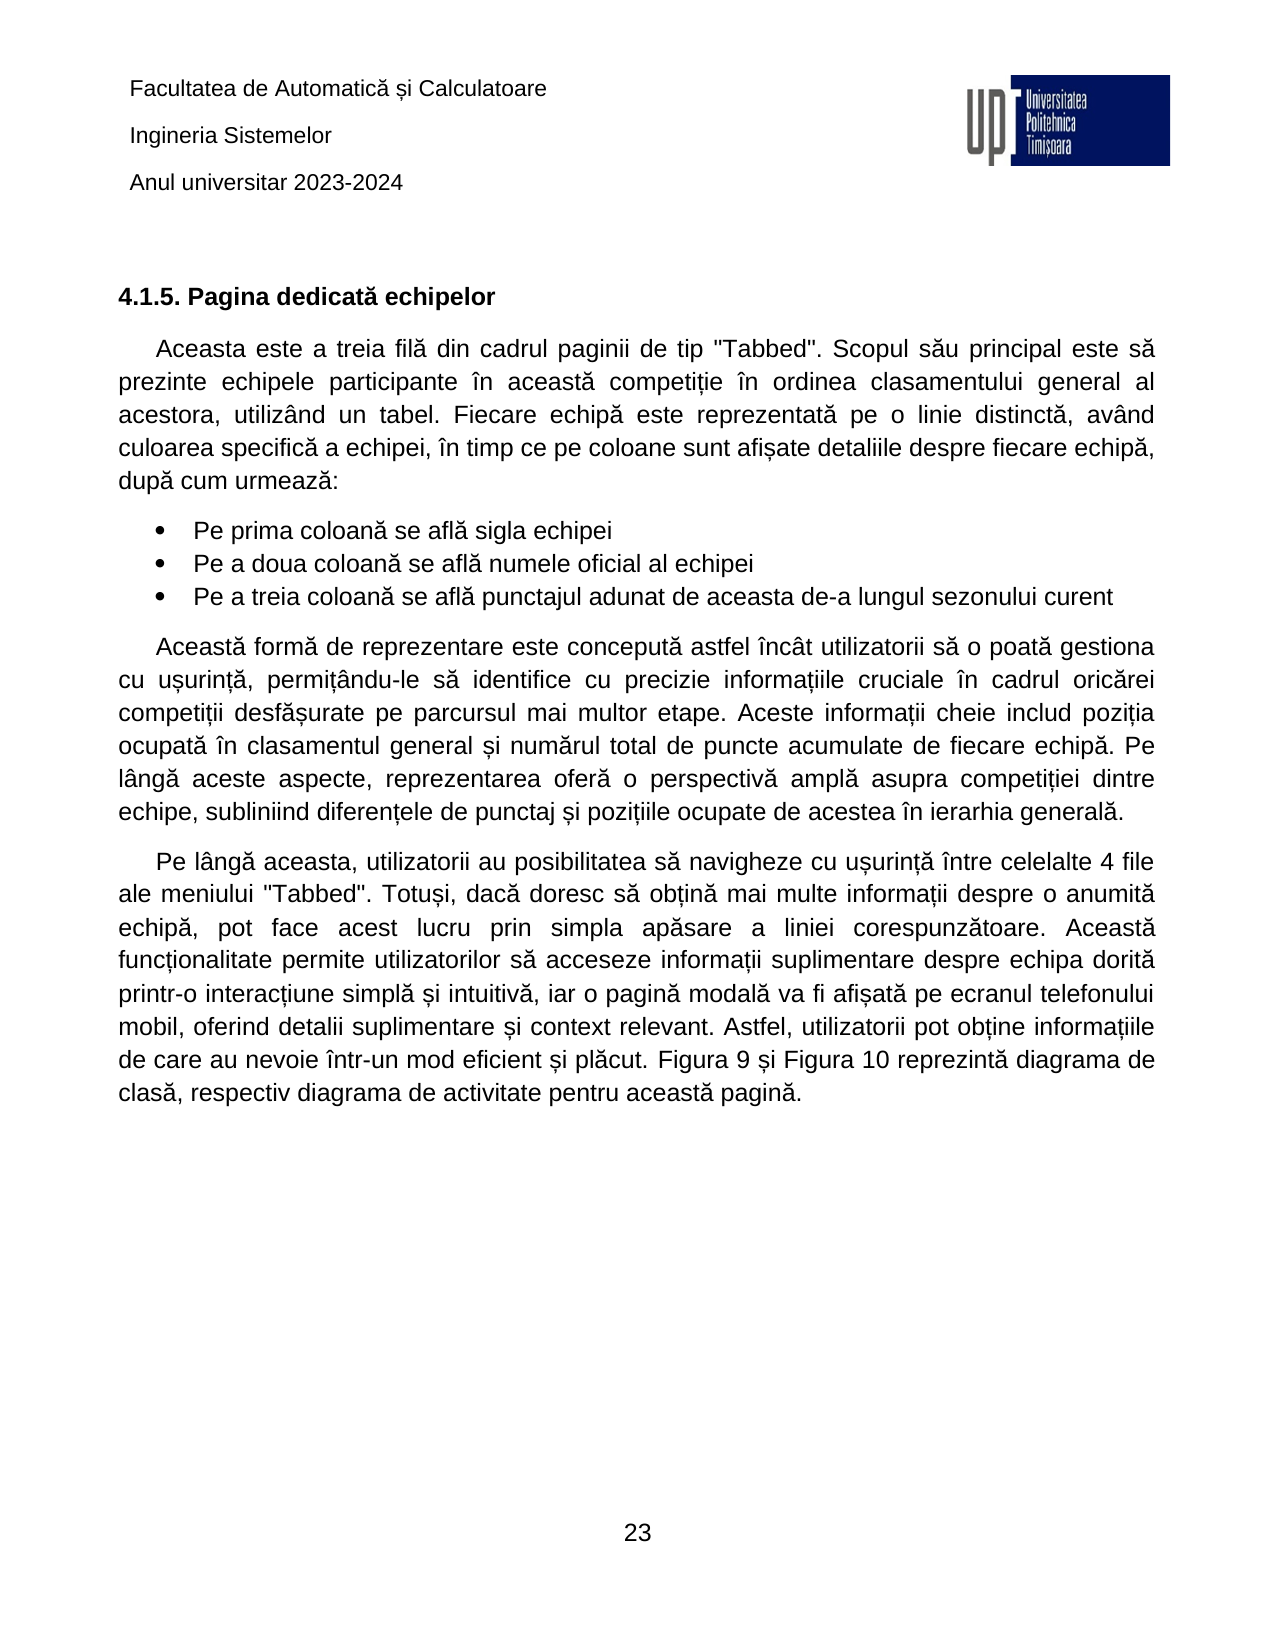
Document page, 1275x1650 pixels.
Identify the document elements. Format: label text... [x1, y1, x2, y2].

picture [967, 75, 1171, 166]
text Aceasta este a treia filă din cadrul paginii de tip "Tabbed". Scopul său principal este să prezinte echipele participante în această competiție în ordinea clasamentului general al acestora, utilizând un tabel. Fiecare echipă este reprezentată pe o linie distinctă, având culoarea specifică a echipei, în timp ce pe coloane sunt afișate detaliile despre fiecare echipă, după cum urmează: [118, 334, 1157, 495]
list Pe a treia coloană se află punctajul adunat de aceasta de-a lungul sezonului curent [156, 582, 1157, 611]
text Pe lângă aceasta, utilizatorii au posibilitatea să navigheze cu ușurință între celelalte 4 file ale meniului "Tabbed". Totuși, dacă doresc să obțină mai multe informații despre o anumită echipă, pot face acest lucru prin simpla apăsare a liniei corespunzătoare. Această funcționalitate permite utilizatorilor să acceseze informații suplimentare despre echipa dorită printr-o interacțiune simplă și intuitivă, iar o pagină modală va fi afișată pe ecranul telefonului mobil, oferind detalii suplimentare și context relevant. Astfel, utilizatorii pot obține informațiile de care au nevoie într-un mod eficient și plăcut. Figura 9 și Figura 10 reprezintă diagrama de clasă, respectiv diagrama de activitate pentru această pagină. [118, 846, 1157, 1106]
text Această formă de reprezentare este concepută astfel încât utilizatorii să o poată gestiona cu ușurință, permițându-le să identifice cu precizie informațiile cruciale în cadrul oricărei competiții desfășurate pe parcursul mai multor etape. Aceste informații cheie includ poziția ocupată în clasamentul general și numărul total de puncte acumulate de fiecare echipă. Pe lângă aceste aspecte, reprezentarea oferă o perspectivă amplă asupra competiției dintre echipe, subliniind diferențele de punctaj și pozițiile ocupate de acestea în ierarhia generală. [118, 632, 1157, 826]
list Pe a doua coloană se află numele oficial al echipei [156, 549, 1157, 578]
list Pe prima coloană se află sigla echipei [156, 516, 1157, 544]
subtitle 4.1.5. Pagina dedicată echipelor [118, 282, 1157, 311]
